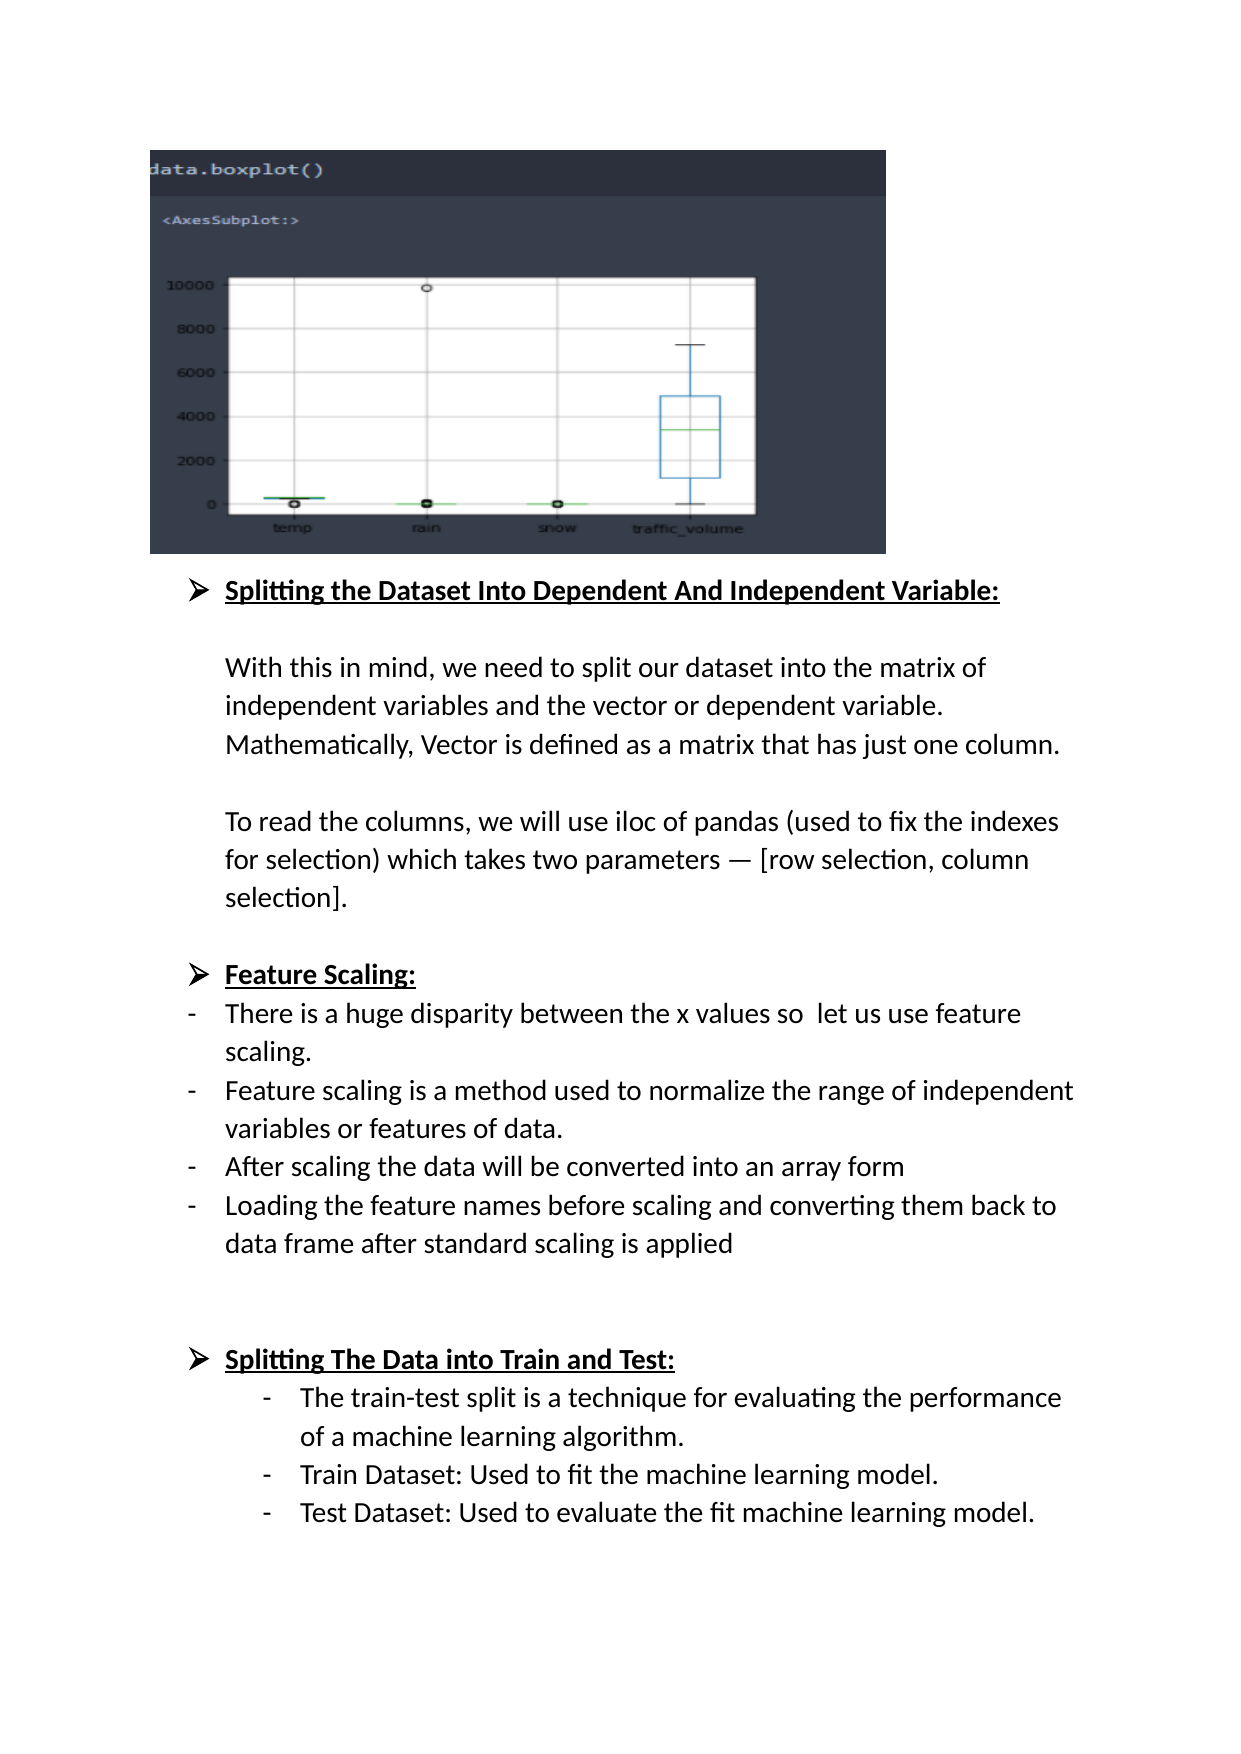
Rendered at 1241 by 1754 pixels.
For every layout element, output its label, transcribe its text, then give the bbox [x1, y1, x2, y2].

list Splitting The Data into Train and Test: [187, 1341, 1090, 1376]
list Feature scaling is a method used to normalize the range of independent variables or features of data. [187, 1072, 1090, 1146]
list Loading the feature names before scaling and converting them back to data frame after standard scaling is applied [187, 1187, 1090, 1261]
list Test Dataset: Used to evaluate the fit machine learning model. [262, 1494, 1090, 1530]
list There is a huge disparity between the x values so let us use feature scaling. [187, 995, 1090, 1069]
list After scaling the data will be converted into an array form [187, 1148, 1090, 1184]
list Splitting the Dataset Into Dependent And Independent Variable: [187, 572, 1090, 608]
list To read the columns, we will use iloc of pandas (used to fix the indexes for selection) which takes two parameters — [row selection, column selection]. [225, 803, 1090, 915]
picture [150, 150, 886, 554]
list With this in mind, we need to split our dataset into the matrix of independent variables and the vector or dependent variable. Mathematically, Vector is defined as a matrix that has just one column. [225, 649, 1090, 761]
list Train Dataset: Used to fit the machine learning model. [262, 1456, 1090, 1492]
list The train-test split is a technique for evaluating the performance of a machine learning algorithm. [262, 1379, 1090, 1453]
list Feature Scaling: [187, 956, 1090, 992]
